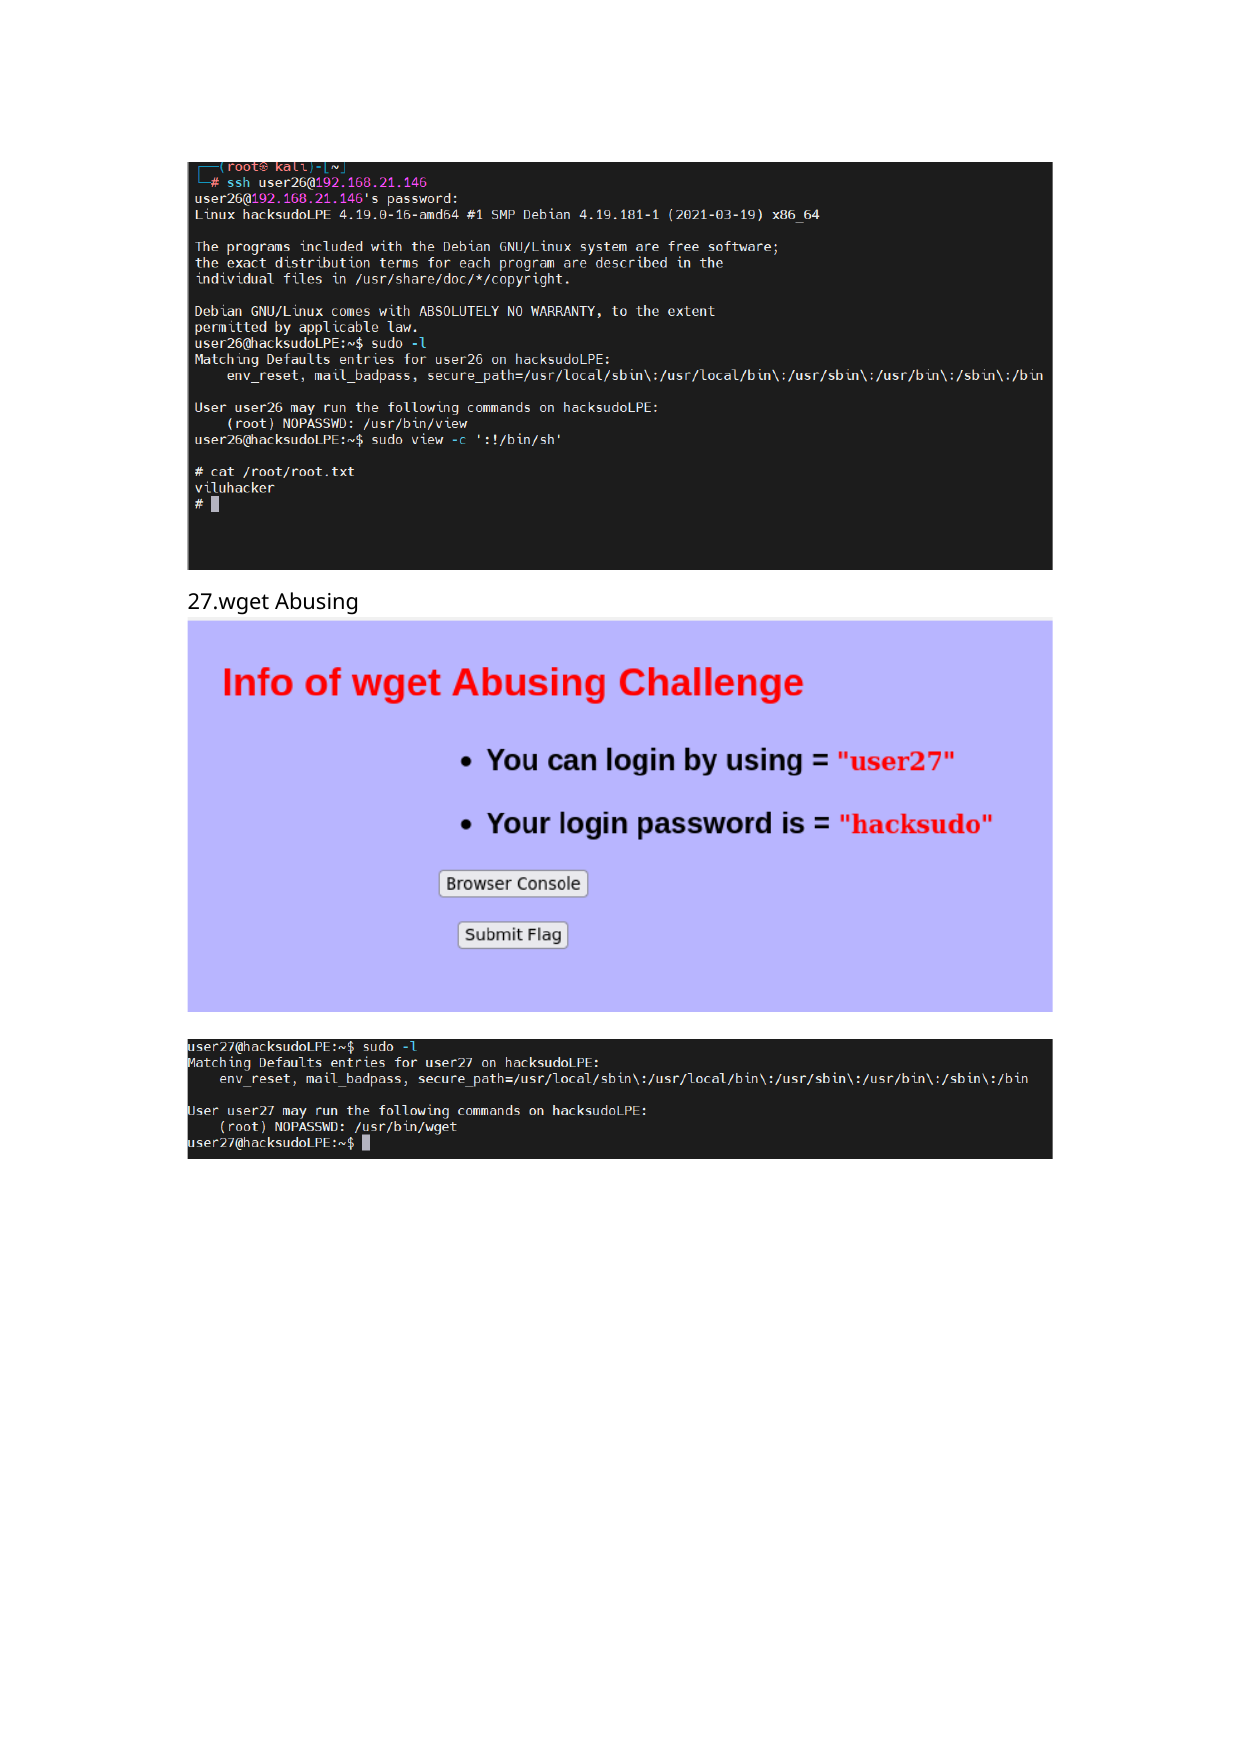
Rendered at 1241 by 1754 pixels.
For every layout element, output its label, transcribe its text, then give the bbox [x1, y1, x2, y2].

text 27.wget Abusing [187, 584, 1053, 617]
picture [187, 1039, 1053, 1159]
picture [187, 617, 1053, 1012]
picture [187, 162, 1053, 570]
